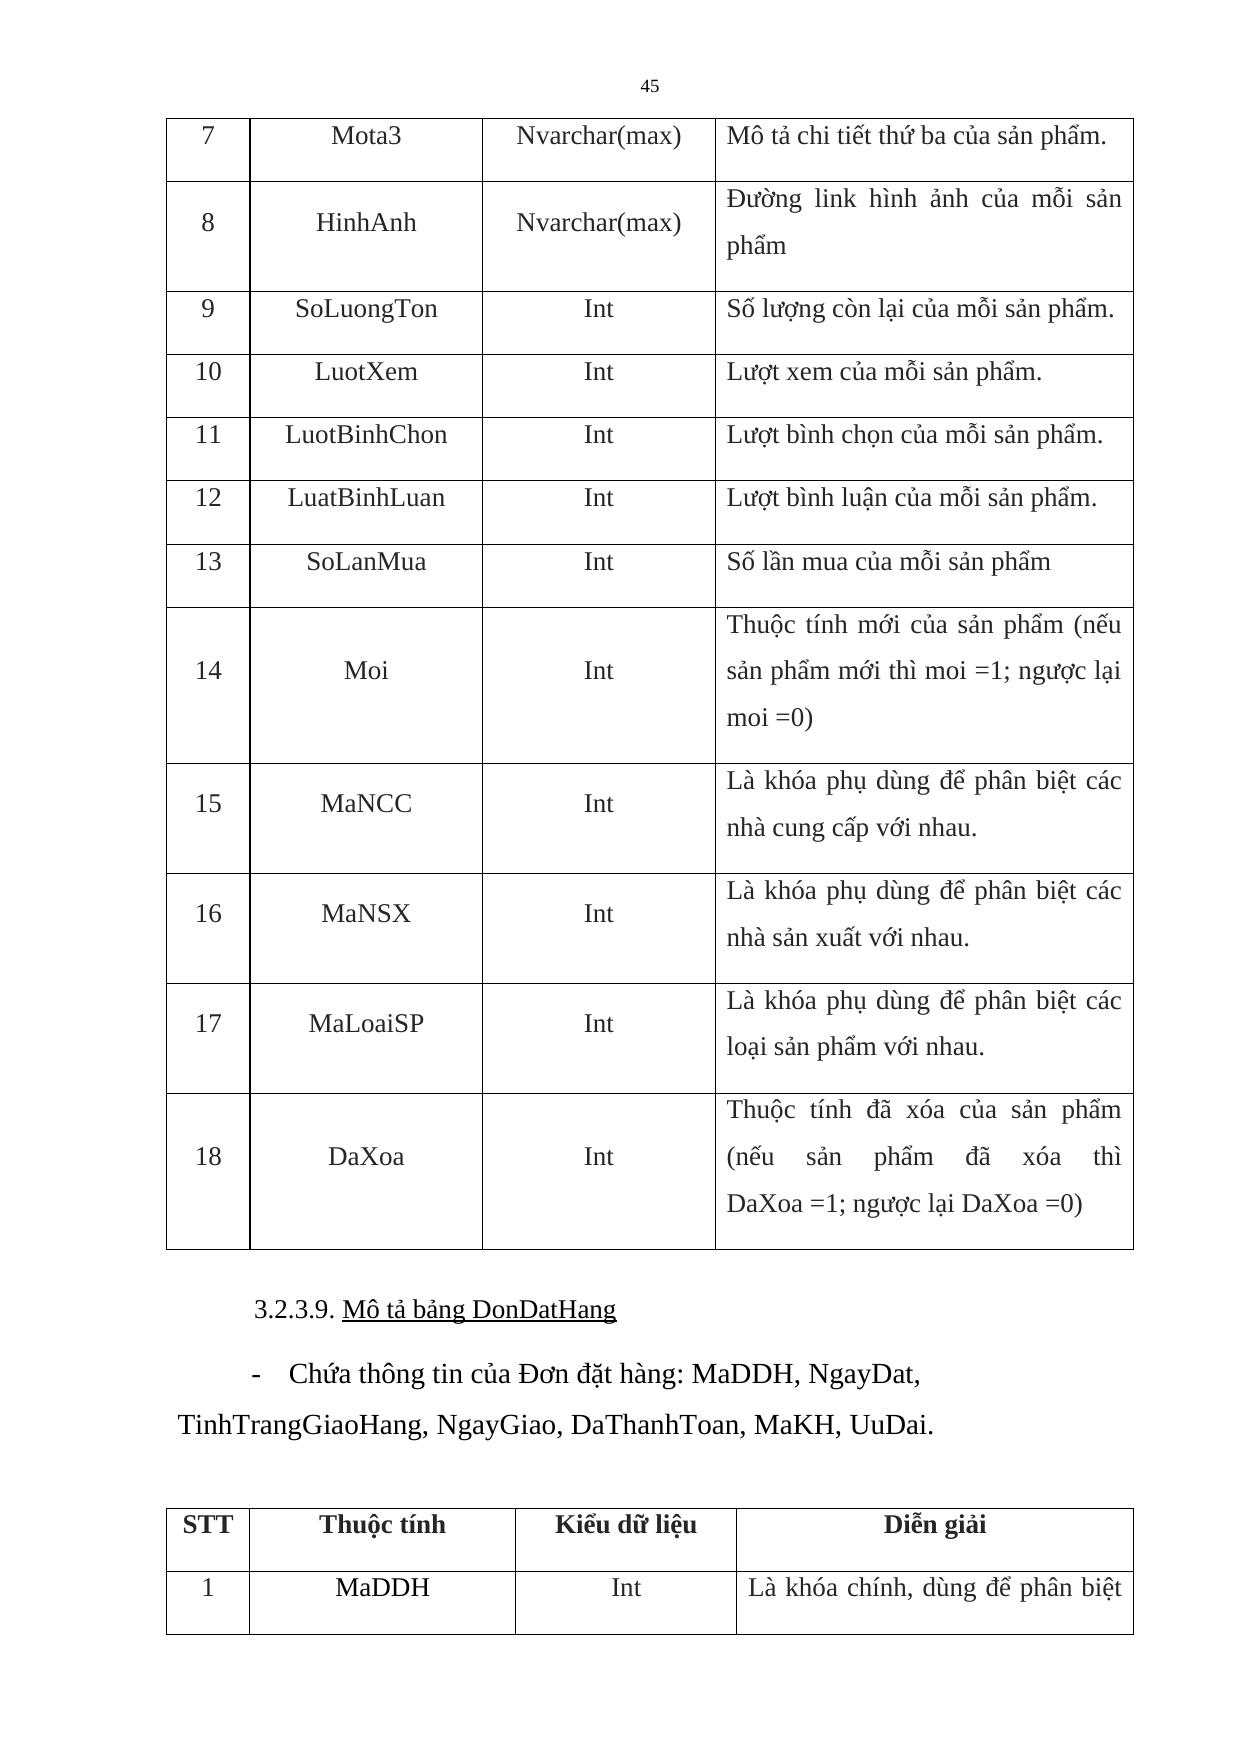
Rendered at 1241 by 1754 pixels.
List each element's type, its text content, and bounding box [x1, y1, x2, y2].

table_cell 8 [167, 182, 249, 291]
table_cell 16 [167, 874, 249, 983]
table_cell MaNCC [251, 764, 482, 873]
table_header STT [167, 1509, 249, 1571]
table_cell 17 [167, 984, 249, 1092]
table_cell Đường link hình ảnh của mỗi sản phẩm [716, 182, 1133, 291]
table_cell 10 [167, 355, 249, 417]
table_cell Nvarchar(max) [483, 119, 715, 181]
table_cell Moi [251, 608, 482, 763]
table_cell Nvarchar(max) [483, 182, 715, 291]
table_cell 11 [167, 418, 249, 480]
table_cell Thuộc tính đã xóa của sản phẩm (nếu sản phẩm đã xóa thì DaXoa =1; ngược lại DaXoa =0) [716, 1094, 1133, 1249]
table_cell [737, 1572, 1133, 1634]
table_cell Int [483, 984, 715, 1092]
table_cell 1 [167, 1572, 249, 1634]
table_header Thuộc tính [250, 1509, 515, 1571]
table_cell Int [483, 545, 715, 607]
table_cell 13 [167, 545, 249, 607]
table_header Diễn giải [737, 1509, 1133, 1571]
table_cell DaXoa [251, 1094, 482, 1249]
table_cell 12 [167, 481, 249, 543]
table_cell 18 [167, 1094, 249, 1249]
table_cell 14 [167, 608, 249, 763]
table_cell Là khóa phụ dùng để phân biệt các nhà sản xuất với nhau. [716, 874, 1133, 983]
table_cell LuotXem [251, 355, 482, 417]
table_cell 7 [167, 119, 249, 181]
table_cell Int [516, 1572, 736, 1634]
table_cell Lượt bình luận của mỗi sản phẩm. [716, 481, 1133, 543]
table_cell MaLoaiSP [251, 984, 482, 1092]
table_cell Int [483, 481, 715, 543]
table_cell Số lần mua của mỗi sản phẩm [716, 545, 1133, 607]
table_cell Int [483, 608, 715, 763]
list Chứa thông tin của Đơn đặt hàng: MaDDH, NgayDat, [251, 1356, 1122, 1390]
table_cell Là khóa phụ dùng để phân biệt các loại sản phẩm với nhau. [716, 984, 1133, 1092]
table_cell Lượt xem của mỗi sản phẩm. [716, 355, 1133, 417]
table_cell Mota3 [251, 119, 482, 181]
table_cell MaDDH [250, 1572, 515, 1634]
table_cell Thuộc tính mới của sản phẩm (nếu sản phẩm mới thì moi =1; ngược lại moi =0) [716, 608, 1133, 763]
text TinhTrangGiaoHang, NgayGiao, DaThanhToan, MaKH, UuDai. [177, 1407, 1122, 1440]
table_cell 9 [167, 292, 249, 354]
table_cell Int [483, 764, 715, 873]
table_cell MaNSX [251, 874, 482, 983]
table_cell Mô tả chi tiết thứ ba của sản phẩm. [716, 119, 1133, 181]
subtitle Mô tả bảng DonDatHang [254, 1293, 1122, 1324]
table_cell SoLanMua [251, 545, 482, 607]
table_cell Số lượng còn lại của mỗi sản phẩm. [716, 292, 1133, 354]
table_cell Int [483, 418, 715, 480]
table_cell HinhAnh [251, 182, 482, 291]
table_cell Int [483, 1094, 715, 1249]
table_cell LuatBinhLuan [251, 481, 482, 543]
table_cell LuotBinhChon [251, 418, 482, 480]
table_cell Int [483, 874, 715, 983]
table_cell Là khóa phụ dùng để phân biệt các nhà cung cấp với nhau. [716, 764, 1133, 873]
table_cell Lượt bình chọn của mỗi sản phẩm. [716, 418, 1133, 480]
table_cell SoLuongTon [251, 292, 482, 354]
table_cell 15 [167, 764, 249, 873]
table_cell Int [483, 355, 715, 417]
table_header Kiểu dữ liệu [516, 1509, 736, 1571]
table_cell Int [483, 292, 715, 354]
